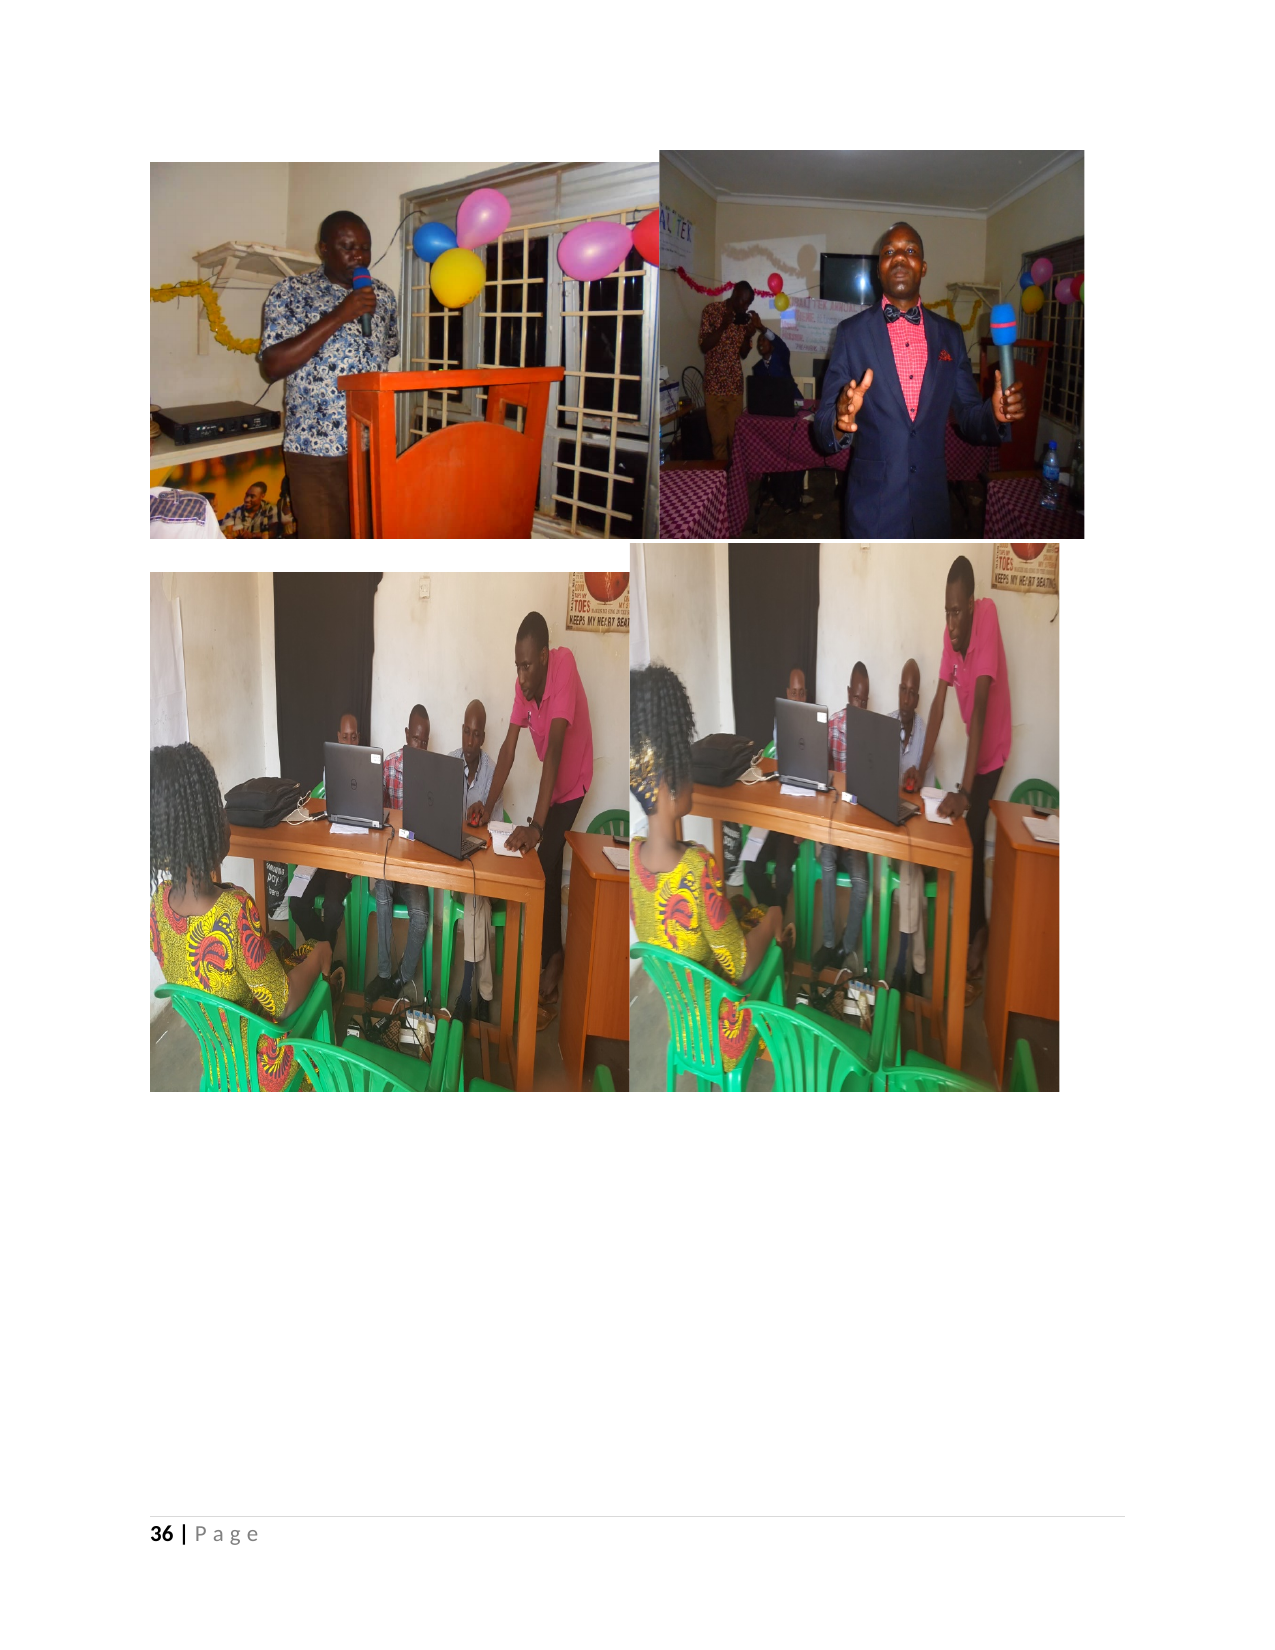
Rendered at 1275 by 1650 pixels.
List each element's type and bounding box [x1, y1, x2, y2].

picture [150, 150, 1085, 539]
picture [150, 543, 1060, 1092]
